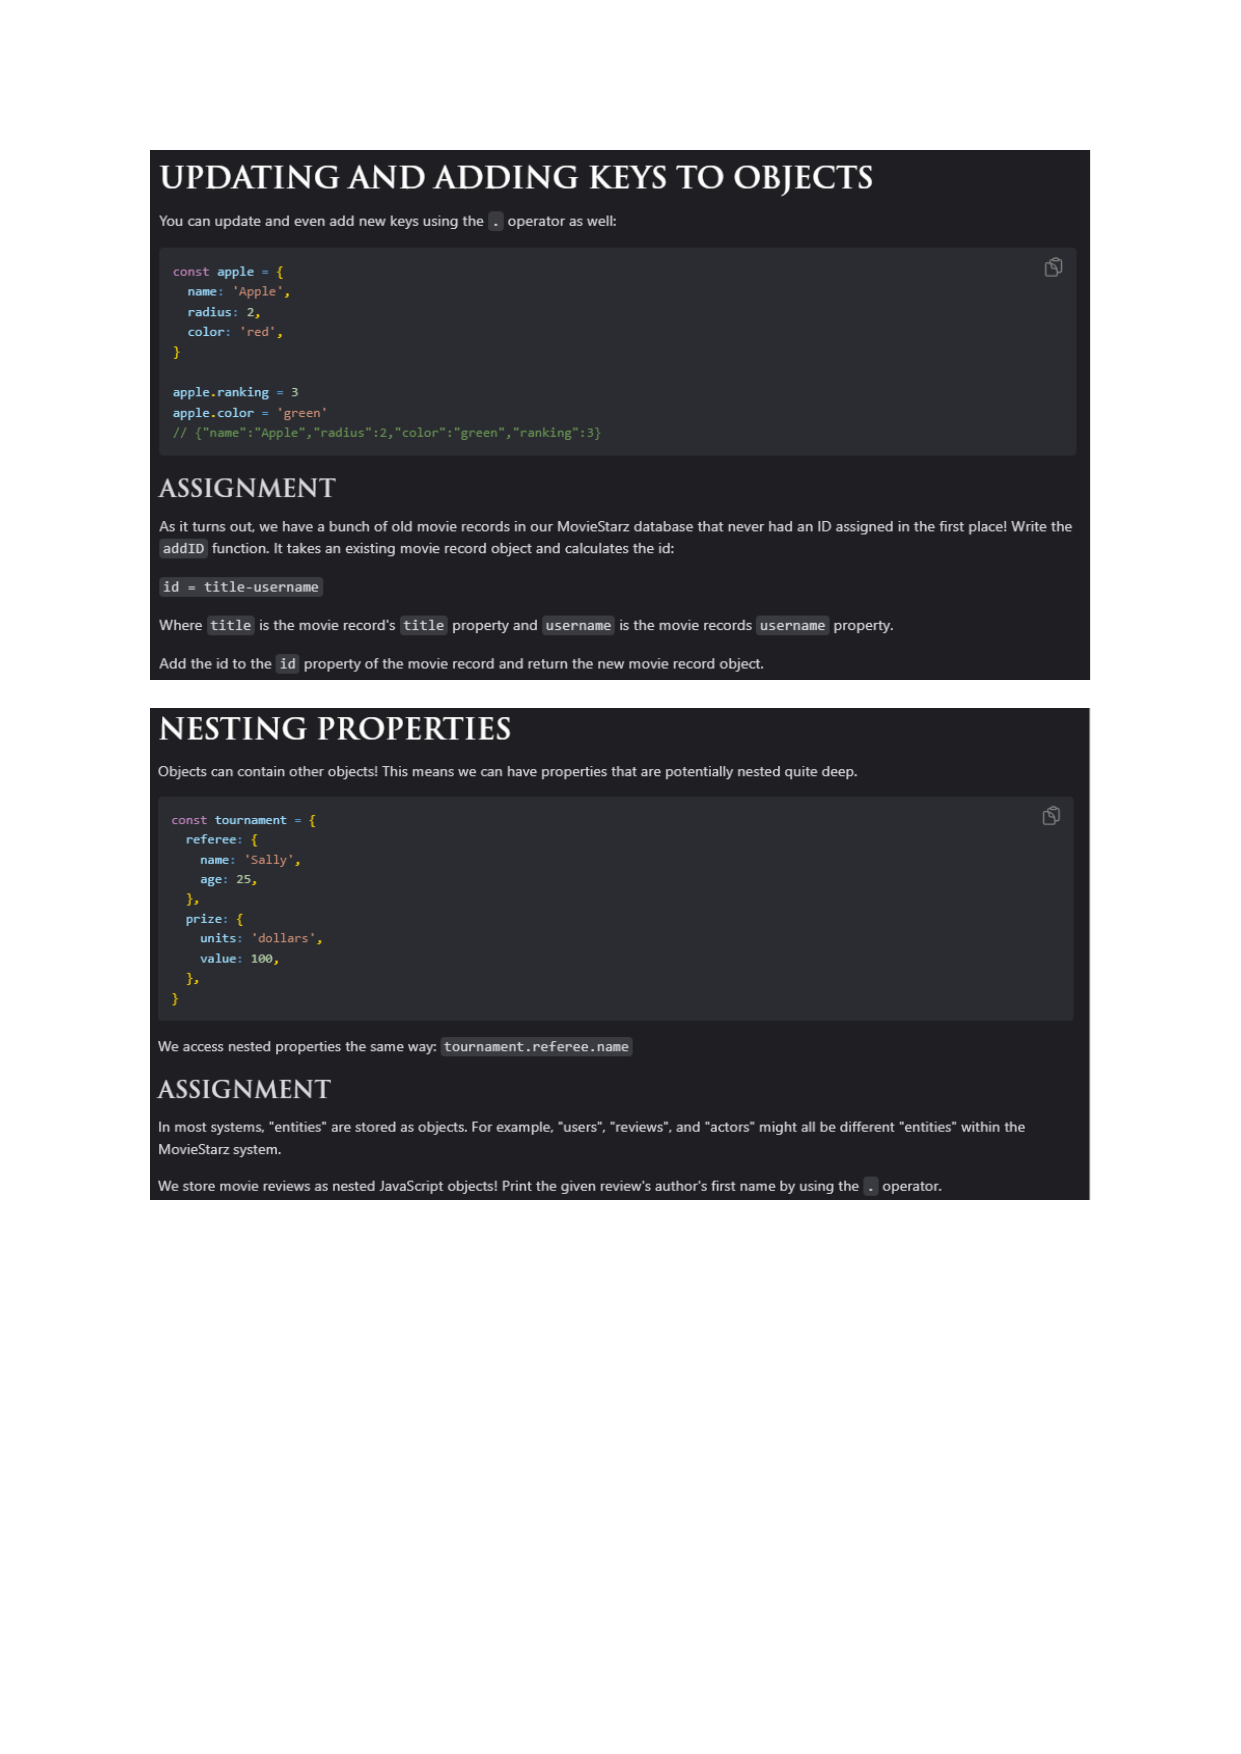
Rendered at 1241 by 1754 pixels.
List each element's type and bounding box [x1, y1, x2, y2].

picture [150, 150, 1091, 680]
picture [150, 708, 1091, 1200]
